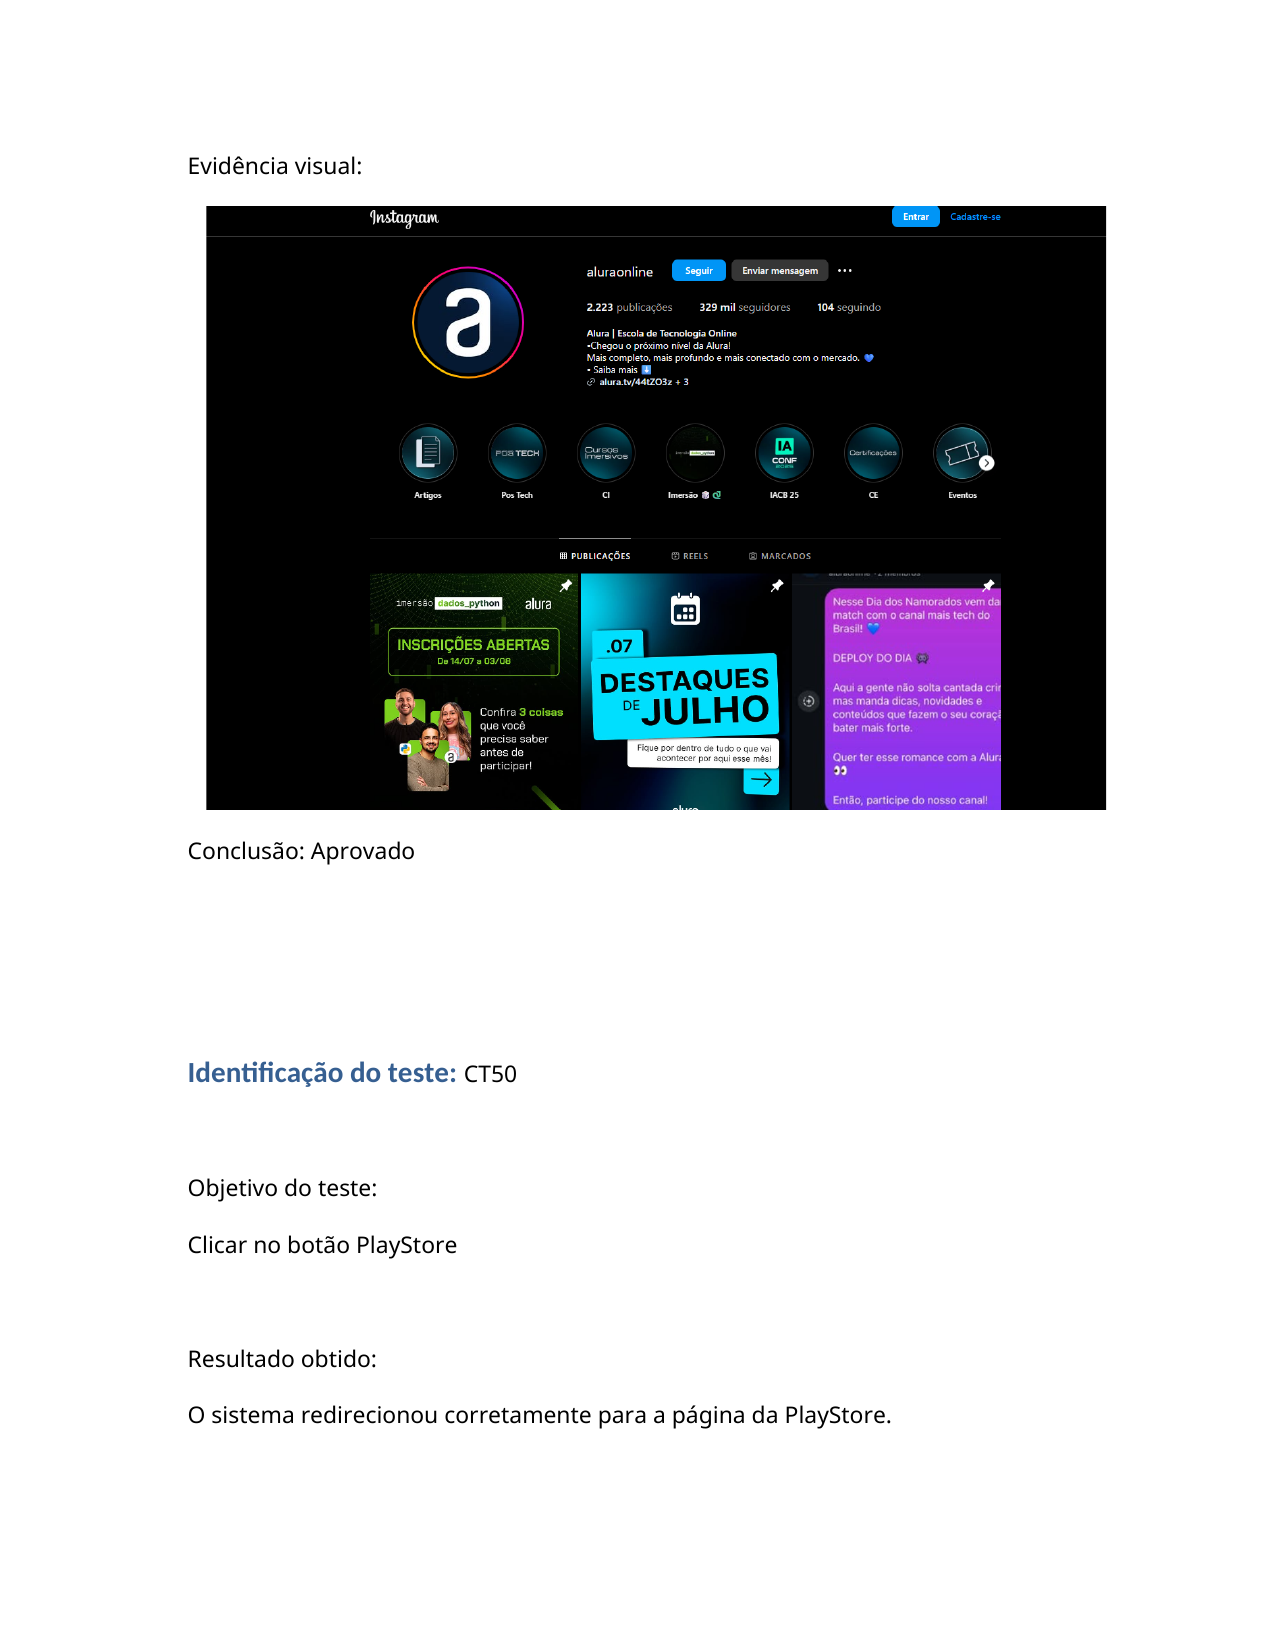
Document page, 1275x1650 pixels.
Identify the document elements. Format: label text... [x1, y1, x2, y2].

text Conclusão: Aprovado [187, 834, 1087, 866]
text Evidência visual: [187, 150, 1087, 181]
text Resultado obtido: [187, 1343, 1087, 1374]
text Objetivo do teste: [187, 1172, 1087, 1204]
text O sistema redirecionou corretamente para a página da PlayStore. [187, 1399, 1087, 1431]
text Identificação do teste: CT50 [187, 1054, 1087, 1089]
text Clicar no botão PlayStore [187, 1229, 1087, 1260]
